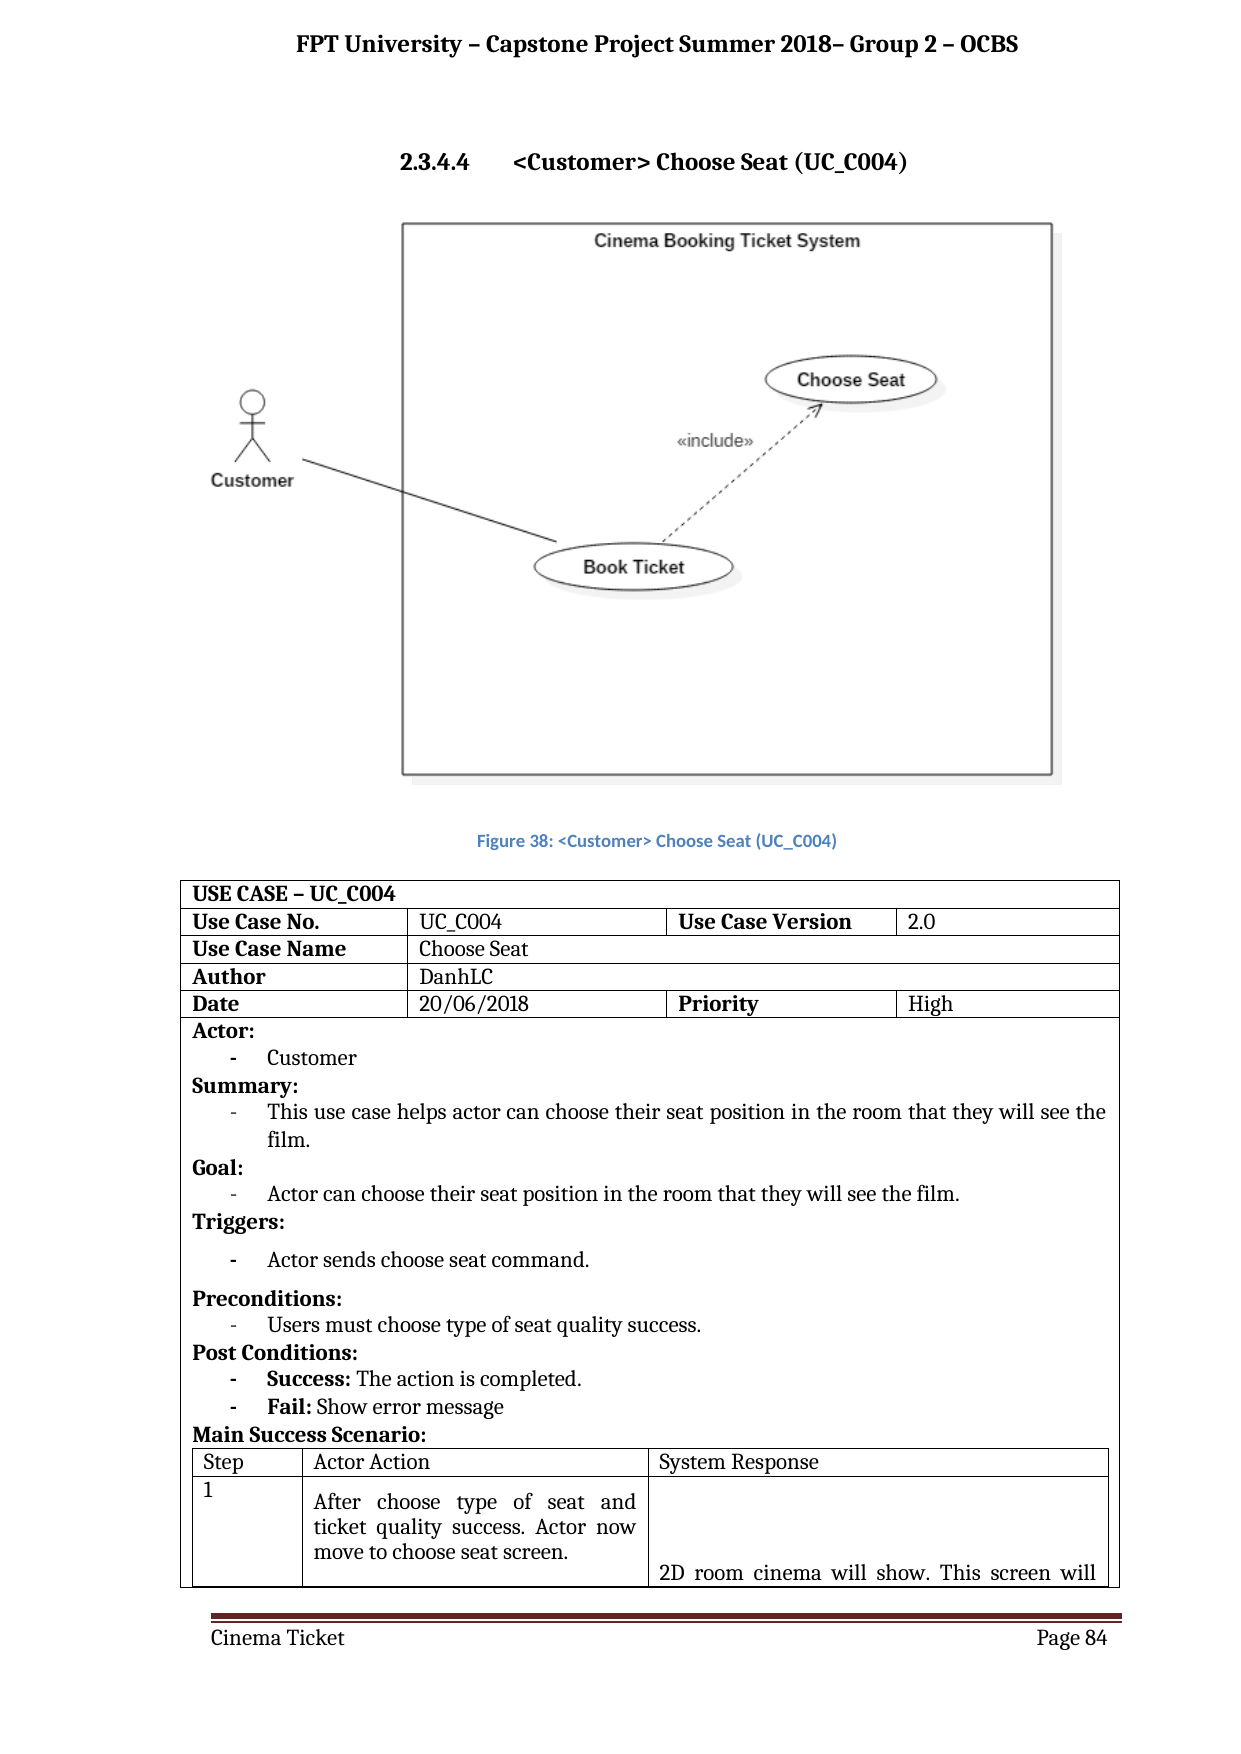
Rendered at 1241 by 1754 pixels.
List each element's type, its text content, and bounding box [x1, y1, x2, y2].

table_cell Use Case Version [667, 909, 896, 935]
table_cell DanhLC [408, 964, 1119, 990]
table_cell 2.0 [897, 909, 1119, 935]
table_cell Use Case Name [181, 936, 407, 962]
table_cell Priority [667, 991, 896, 1017]
subtitle <Customer> Choose Seat (UC_C004) [400, 148, 1122, 176]
table_cell Use Case No. [181, 909, 407, 935]
picture [192, 210, 1107, 830]
table_cell 20/06/2018 [408, 991, 666, 1017]
table_cell High [897, 991, 1119, 1017]
table_cell Choose Seat [408, 936, 1119, 962]
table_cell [181, 1018, 1119, 1587]
table_header USE CASE – UC_C004 [181, 881, 1119, 908]
table_cell UC_C004 [408, 909, 666, 935]
text Figure 38: <Customer> Choose Seat (UC_C004) [192, 829, 1122, 852]
table_cell Date [181, 991, 407, 1017]
table_cell Author [181, 964, 407, 990]
